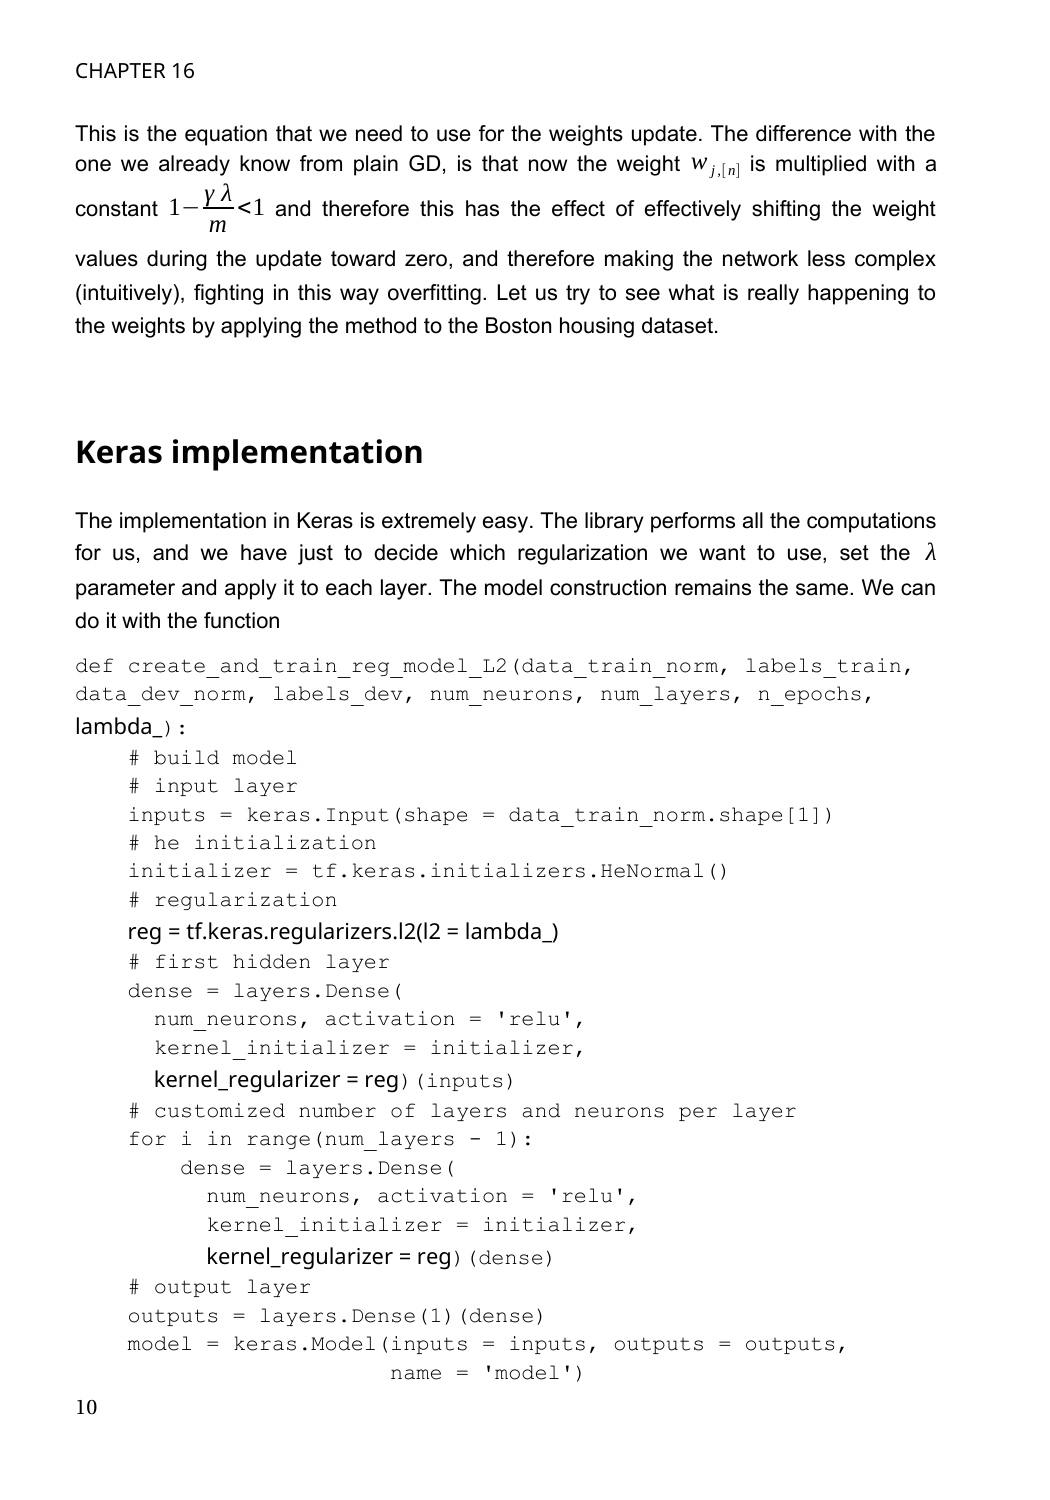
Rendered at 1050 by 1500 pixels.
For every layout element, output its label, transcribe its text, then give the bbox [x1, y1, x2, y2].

text model = keras.Model(inputs = inputs, outputs = outputs, [75, 1332, 937, 1357]
text kernel_initializer = initializer, [75, 1036, 937, 1061]
text # build model [75, 746, 937, 771]
text def create_and_train_reg_model_L2(data_train_norm, labels_train, data_dev_norm, labels_dev, num_neurons, num_layers, n_epochs, lambda_): [75, 654, 937, 741]
text # regularization [75, 888, 937, 913]
text This is the equation that we need to use for the weights update. The difference with the one we already know from plain GD, is that now the weight is multiplied with a constant and therefore this has the effect of effectively shifting the weight values during the update toward zero, and therefore making the network less complex (intuitively), fighting in this way overfitting. Let us try to see what is really happening to the weights by applying the method to the Boston housing dataset. [75, 112, 937, 338]
text dense = layers.Dense( [75, 979, 937, 1004]
text name = 'model') [75, 1361, 937, 1386]
text # he initialization [75, 831, 937, 856]
text # first hidden layer [75, 951, 937, 976]
text kernel_regularizer = reg)(dense) [75, 1241, 937, 1271]
text kernel_initializer = initializer, [75, 1213, 937, 1237]
text inputs = keras.Input(shape = data_train_norm.shape[1]) [75, 803, 937, 827]
text # customized number of layers and neurons per layer [75, 1099, 937, 1124]
subtitle Keras implementation [75, 430, 937, 472]
text reg = tf.keras.regularizers.l2(l2 = lambda_) [75, 916, 937, 946]
text outputs = layers.Dense(1)(dense) [75, 1304, 937, 1329]
text num_neurons, activation = 'relu', [75, 1184, 937, 1209]
text kernel_regularizer = reg)(inputs) [75, 1064, 937, 1094]
text dense = layers.Dense( [75, 1156, 937, 1181]
text num_neurons, activation = 'relu', [75, 1008, 937, 1032]
text # output layer [75, 1276, 937, 1300]
text initializer = tf.keras.initializers.HeNormal() [75, 859, 937, 884]
text for i in range(num_layers - 1): [75, 1127, 937, 1152]
text The implementation in Keras is extremely easy. The library performs all the computations for us, and we have just to decide which regularization we want to use, set the parameter and apply it to each layer. The model construction remains the same. We can do it with the function [75, 499, 937, 633]
text # input layer [75, 774, 937, 799]
